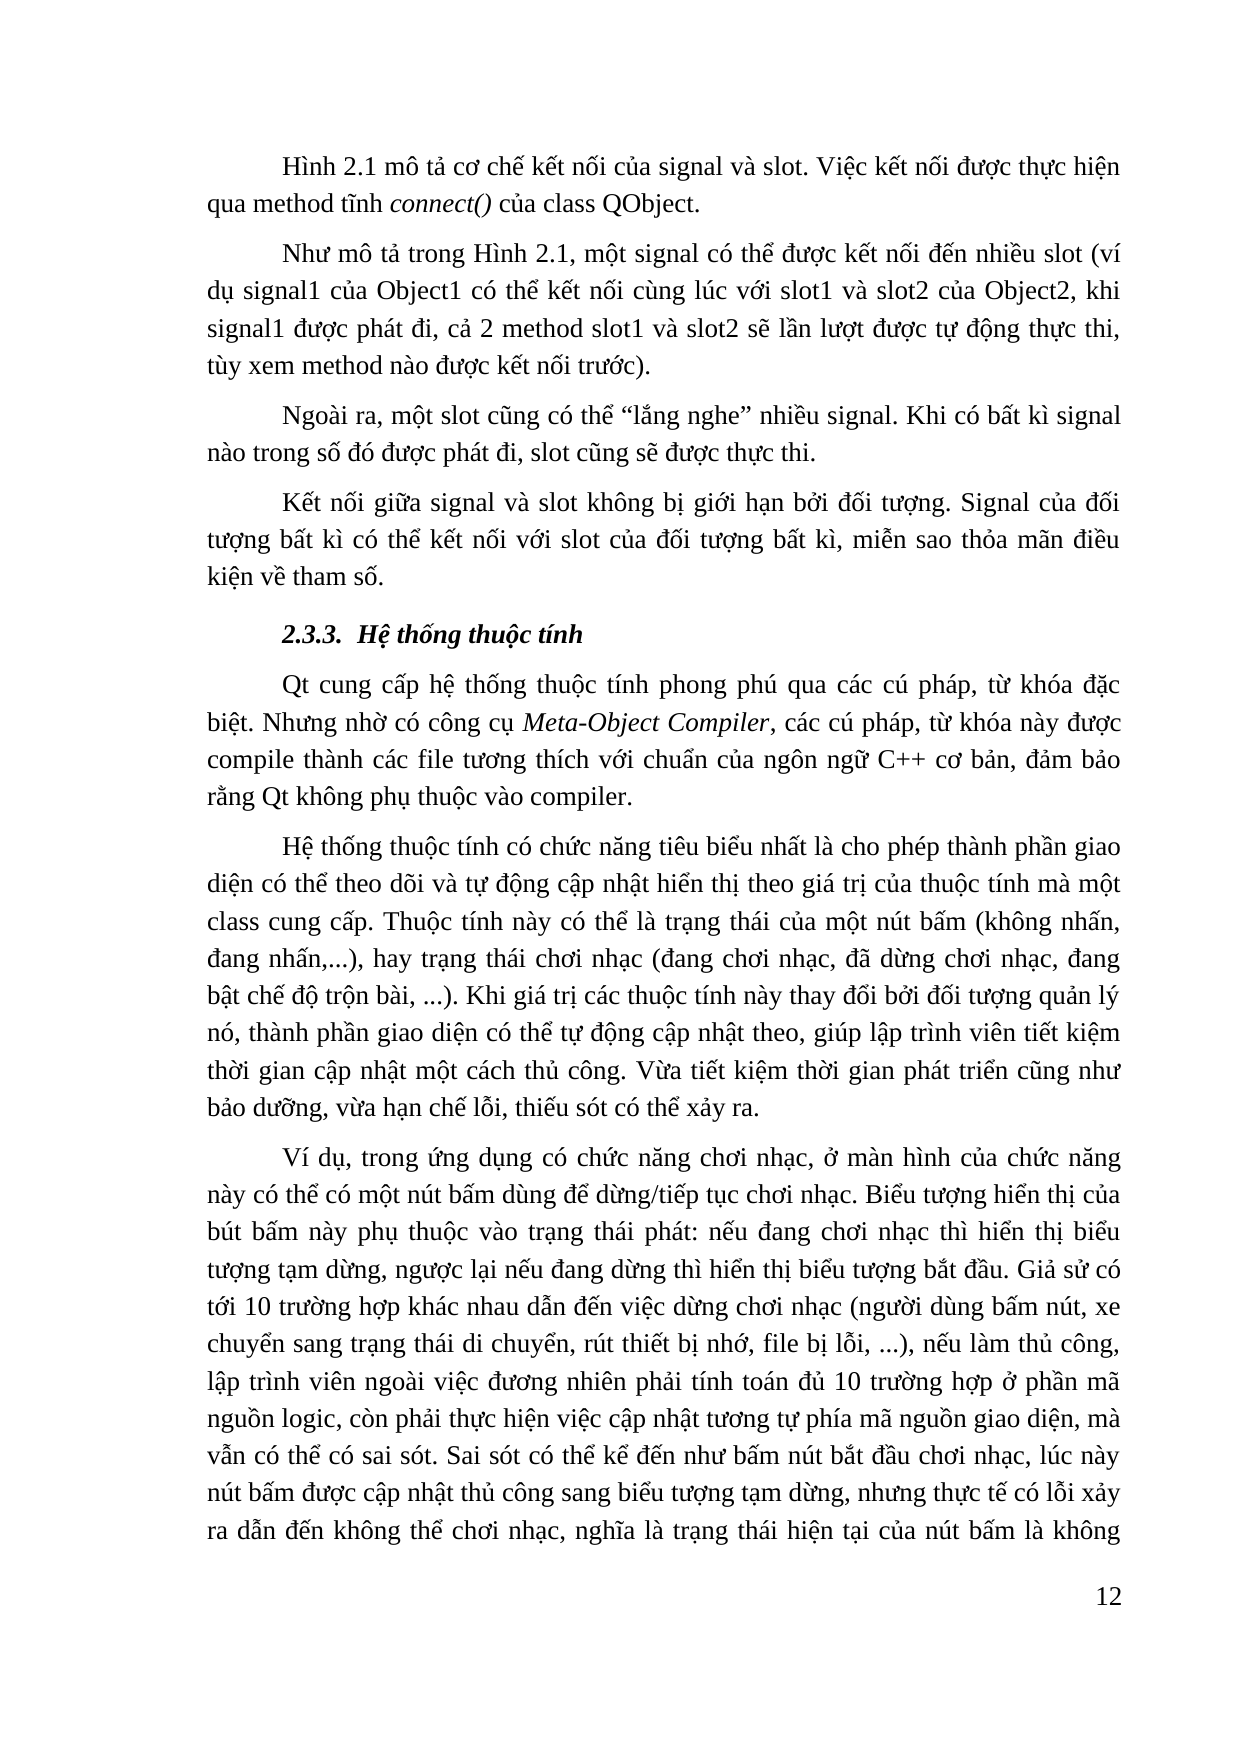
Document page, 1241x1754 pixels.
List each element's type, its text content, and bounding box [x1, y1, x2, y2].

text Kết nối giữa signal và slot không bị giới hạn bởi đối tượng. Signal của đối tượng bất kì có thể kết nối với slot của đối tượng bất kì, miễn sao thỏa mãn điều kiện về tham số. [207, 486, 1122, 592]
text Hình 2.1 mô tả cơ chế kết nối của signal và slot. Việc kết nối được thực hiện qua method tĩnh connect() của class QObject. [207, 150, 1122, 218]
text Ngoài ra, một slot cũng có thể “lắng nghe” nhiều signal. Khi có bất kì signal nào trong số đó được phát đi, slot cũng sẽ được thực thi. [207, 399, 1122, 467]
text Như mô tả trong Hình 2.1, một signal có thể được kết nối đến nhiều slot (ví dụ signal1 của Object1 có thể kết nối cùng lúc với slot1 và slot2 của Object2, khi signal1 được phát đi, cả 2 method slot1 và slot2 sẽ lần lượt được tự động thực thi, tùy xem method nào được kết nối trước). [207, 237, 1122, 380]
text Hệ thống thuộc tính có chức năng tiêu biểu nhất là cho phép thành phần giao diện có thể theo dõi và tự động cập nhật hiển thị theo giá trị của thuộc tính mà một class cung cấp. Thuộc tính này có thể là trạng thái của một nút bấm (không nhấn, đang nhấn,...), hay trạng thái chơi nhạc (đang chơi nhạc, đã dừng chơi nhạc, đang bật chế độ trộn bài, ...). Khi giá trị các thuộc tính này thay đổi bởi đối tượng quản lý nó, thành phần giao diện có thể tự động cập nhật theo, giúp lập trình viên tiết kiệm thời gian cập nhật một cách thủ công. Vừa tiết kiệm thời gian phát triển cũng như bảo dưỡng, vừa hạn chế lỗi, thiếu sót có thể xảy ra. [207, 830, 1122, 1122]
text Qt cung cấp hệ thống thuộc tính phong phú qua các cú pháp, từ khóa đặc biệt. Nhưng nhờ có công cụ Meta-Object Compiler, các cú pháp, từ khóa này được compile thành các file tương thích với chuẩn của ngôn ngữ C++ cơ bản, đảm bảo rằng Qt không phụ thuộc vào compiler. [207, 668, 1122, 811]
subtitle Hệ thống thuộc tính [282, 618, 1122, 650]
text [207, 1141, 1122, 1545]
